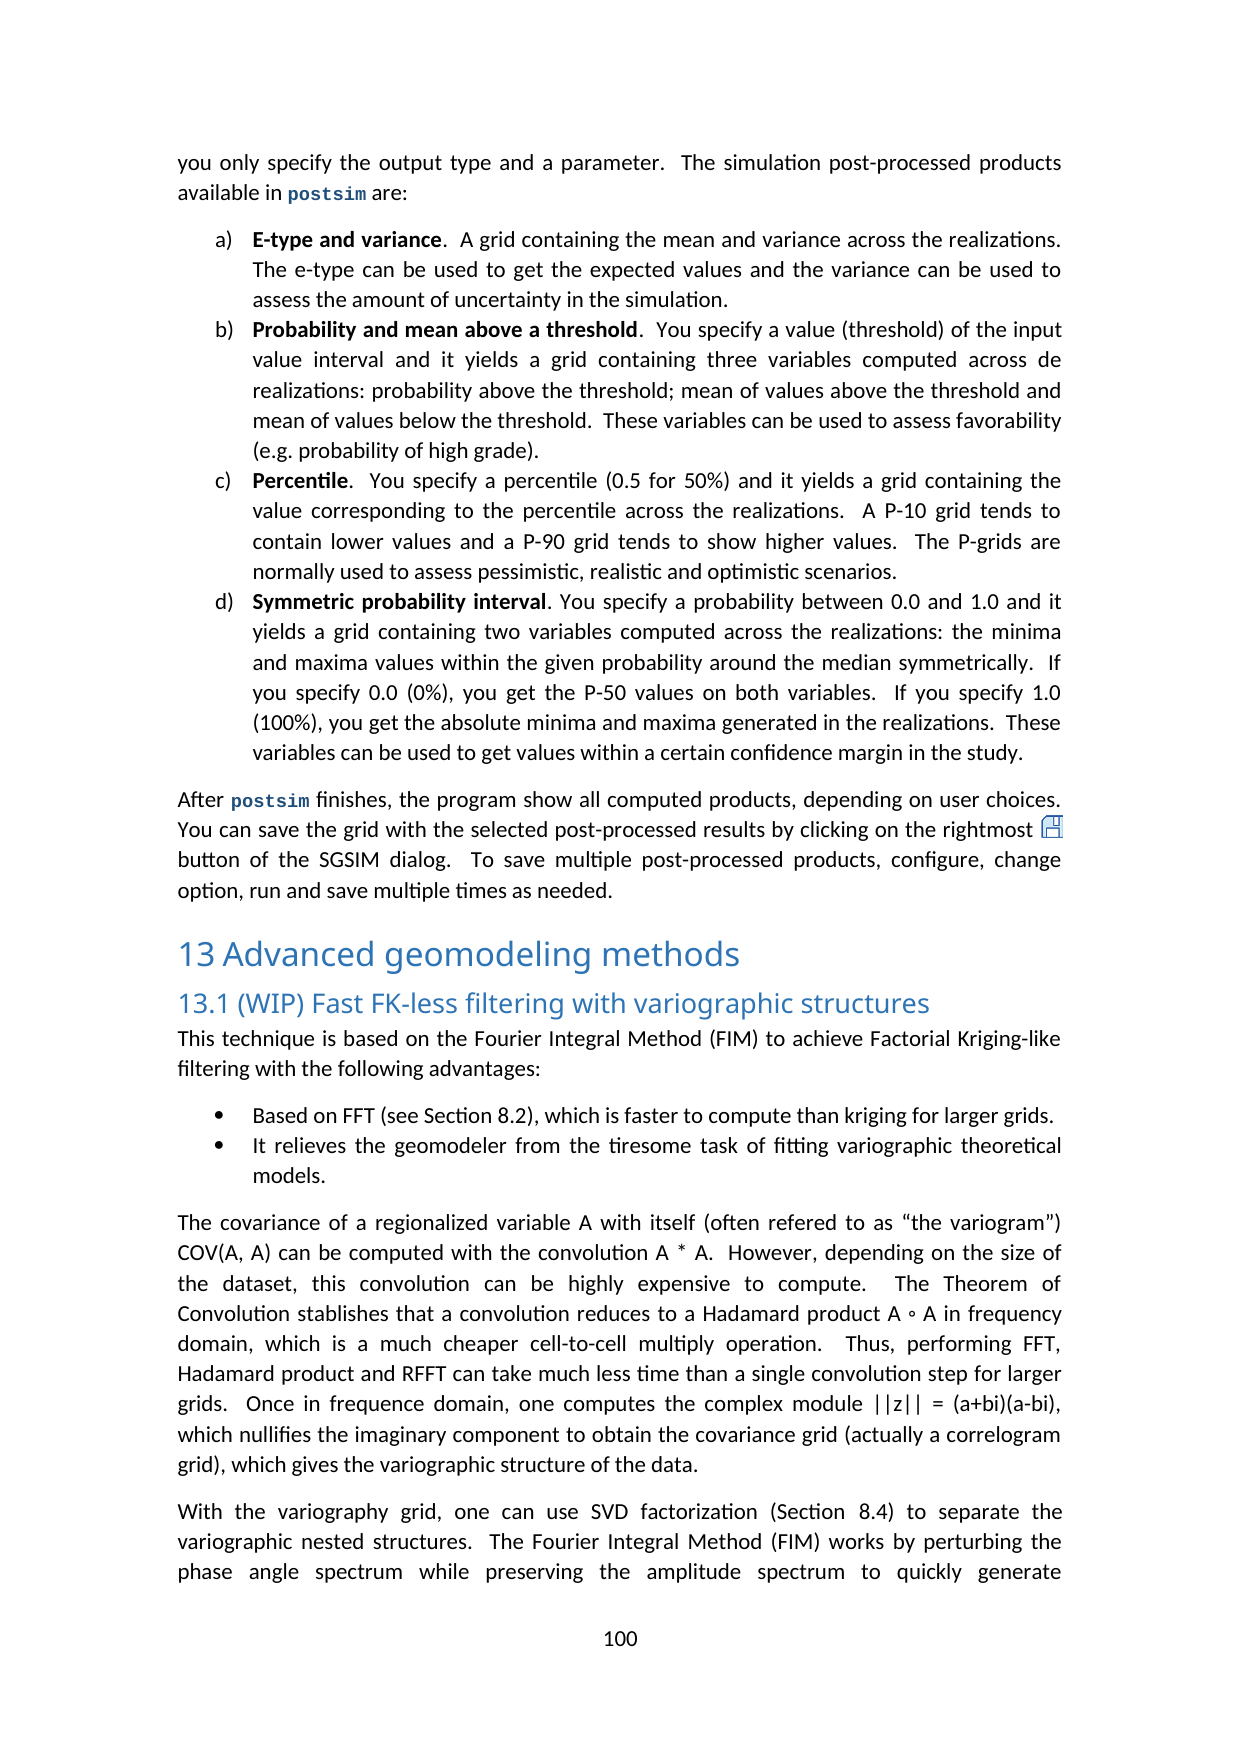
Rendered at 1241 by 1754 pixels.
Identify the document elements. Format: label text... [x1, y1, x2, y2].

subtitle Advanced geomodeling methods [177, 931, 1063, 976]
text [177, 148, 1063, 206]
list Probability and mean above a threshold. You specify a value (threshold) of the input value interval and it yields a grid containing three variables computed across de realizations: probability above the threshold; mean of values above the threshold and mean of values below the threshold. These variables can be used to assess favorability (e.g. probability of high grade). [215, 315, 1063, 464]
subtitle (WIP) Fast FK-less filtering with variographic structures [177, 984, 1063, 1021]
list It relieves the geomodeler from the tiresome task of fitting variographic theoretical models. [215, 1131, 1063, 1189]
list Percentile. You specify a percentile (0.5 for 50%) and it yields a grid containing the value corresponding to the percentile across the realizations. A P-10 grid tends to contain lower values and a P-90 grid tends to show higher values. The P-grids are normally used to assess pessimistic, realistic and optimistic scenarios. [215, 466, 1063, 585]
text After postsim finishes, the program show all computed products, depending on user choices. You can save the grid with the selected post-processed results by clicking on the rightmost button of the SGSIM dialog. To save multiple post-processed products, configure, change option, run and save multiple times as needed. [177, 785, 1063, 904]
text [177, 1497, 1063, 1585]
picture [1041, 815, 1063, 838]
list Based on FFT (see Section 8.2), which is faster to compute than kriging for larger grids. [215, 1101, 1063, 1129]
text This technique is based on the Fourier Integral Method (FIM) to achieve Factorial Kriging-like filtering with the following advantages: [177, 1024, 1063, 1082]
text The covariance of a regionalized variable A with itself (often refered to as “the variogram”) COV(A, A) can be computed with the convolution A * A. However, depending on the size of the dataset, this convolution can be highly expensive to compute. The Theorem of Convolution stablishes that a convolution reduces to a Hadamard product A ◦ A in frequency domain, which is a much cheaper cell-to-cell multiply operation. Thus, performing FFT, Hadamard product and RFFT can take much less time than a single convolution step for larger grids. Once in frequence domain, one computes the complex module ||z|| = (a+bi)(a-bi), which nullifies the imaginary component to obtain the covariance grid (actually a correlogram grid), which gives the variographic structure of the data. [177, 1208, 1063, 1478]
list Symmetric probability interval. You specify a probability between 0.0 and 1.0 and it yields a grid containing two variables computed across the realizations: the minima and maxima values within the given probability around the median symmetrically. If you specify 0.0 (0%), you get the P-50 values on both variables. If you specify 1.0 (100%), you get the absolute minima and maxima generated in the realizations. These variables can be used to get values within a certain confidence margin in the study. [215, 587, 1063, 766]
list E-type and variance. A grid containing the mean and variance across the realizations. The e-type can be used to get the expected values and the variance can be used to assess the amount of uncertainty in the simulation. [215, 225, 1063, 313]
